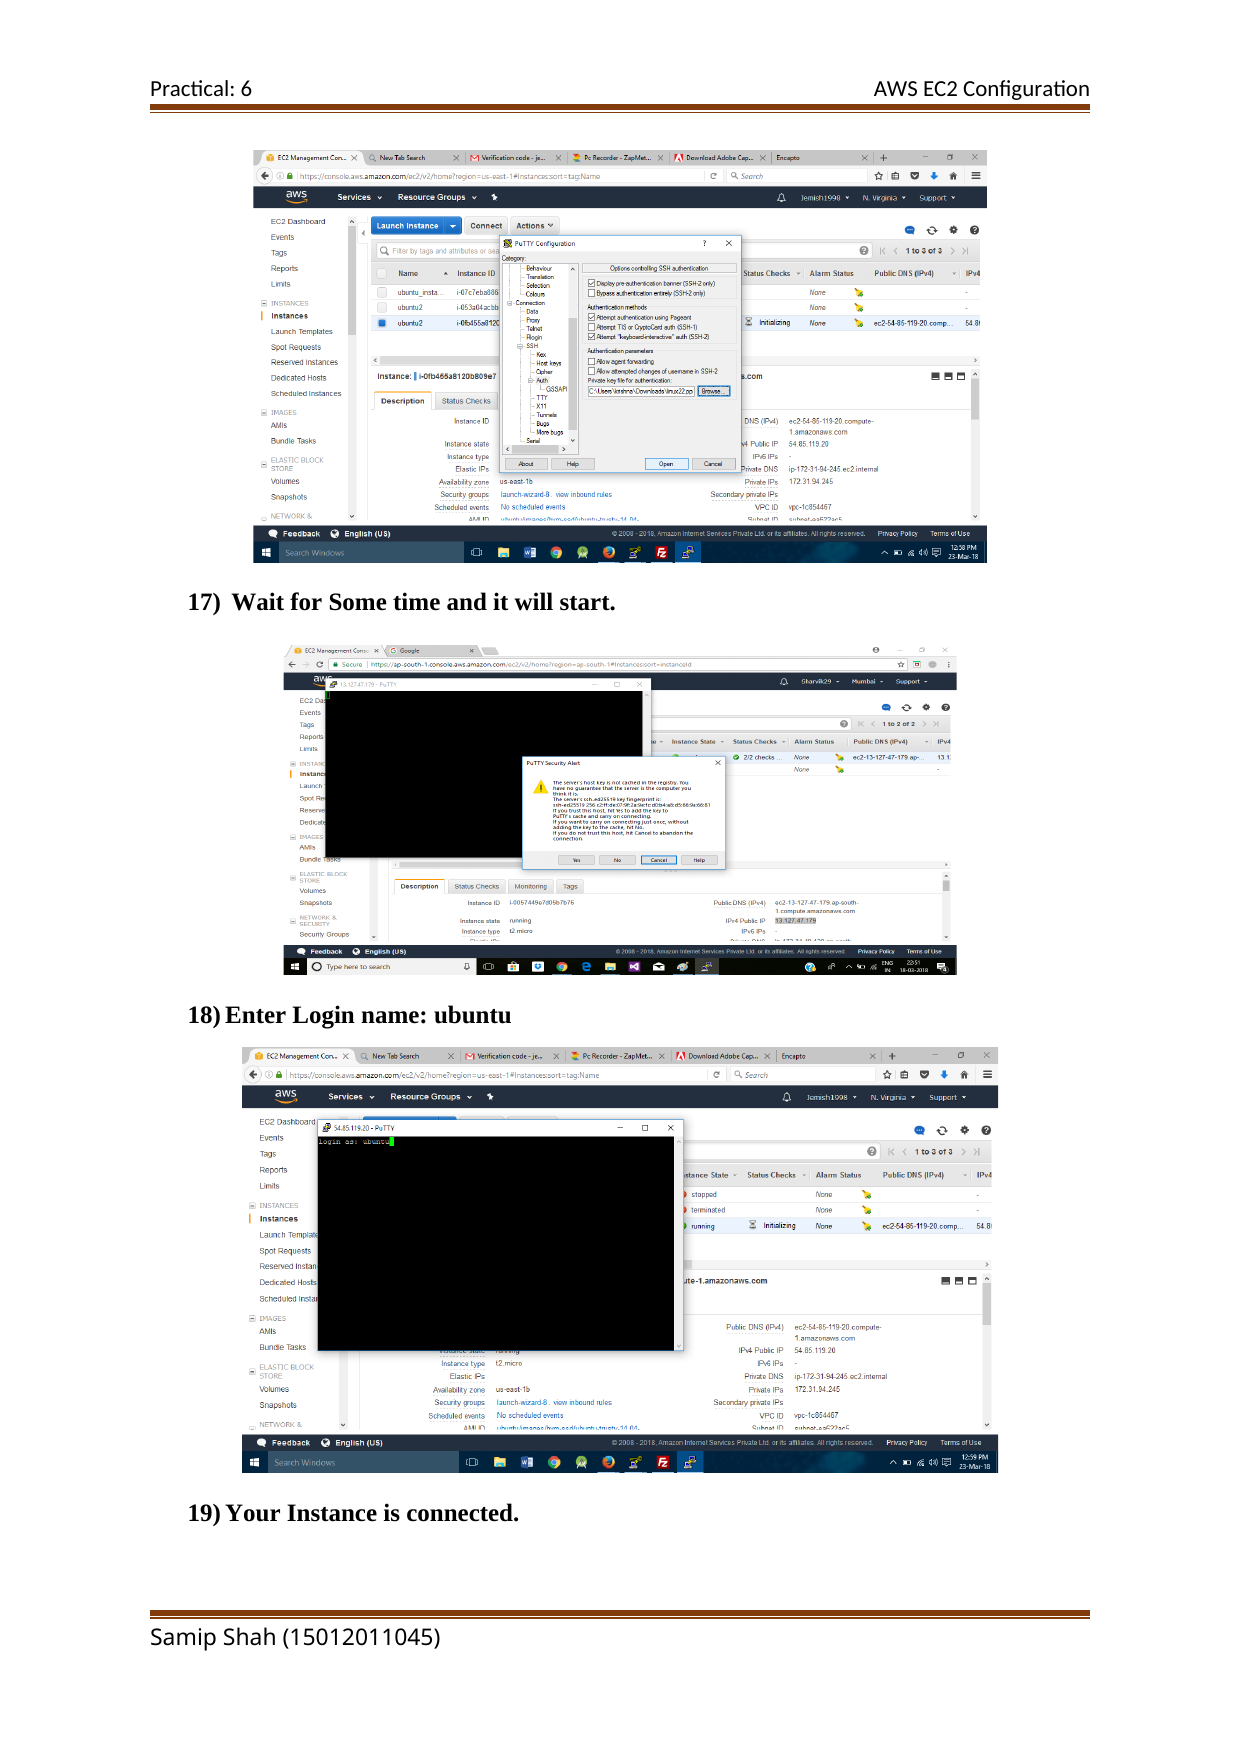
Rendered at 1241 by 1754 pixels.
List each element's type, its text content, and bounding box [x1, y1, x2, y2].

picture [253, 150, 987, 563]
list Enter Login name: ubuntu [187, 1000, 1090, 1028]
picture [283, 645, 957, 975]
list Your Instance is connected. [187, 1498, 1090, 1526]
picture [242, 1047, 999, 1473]
list Wait for Some time and it will start. [187, 587, 1090, 616]
